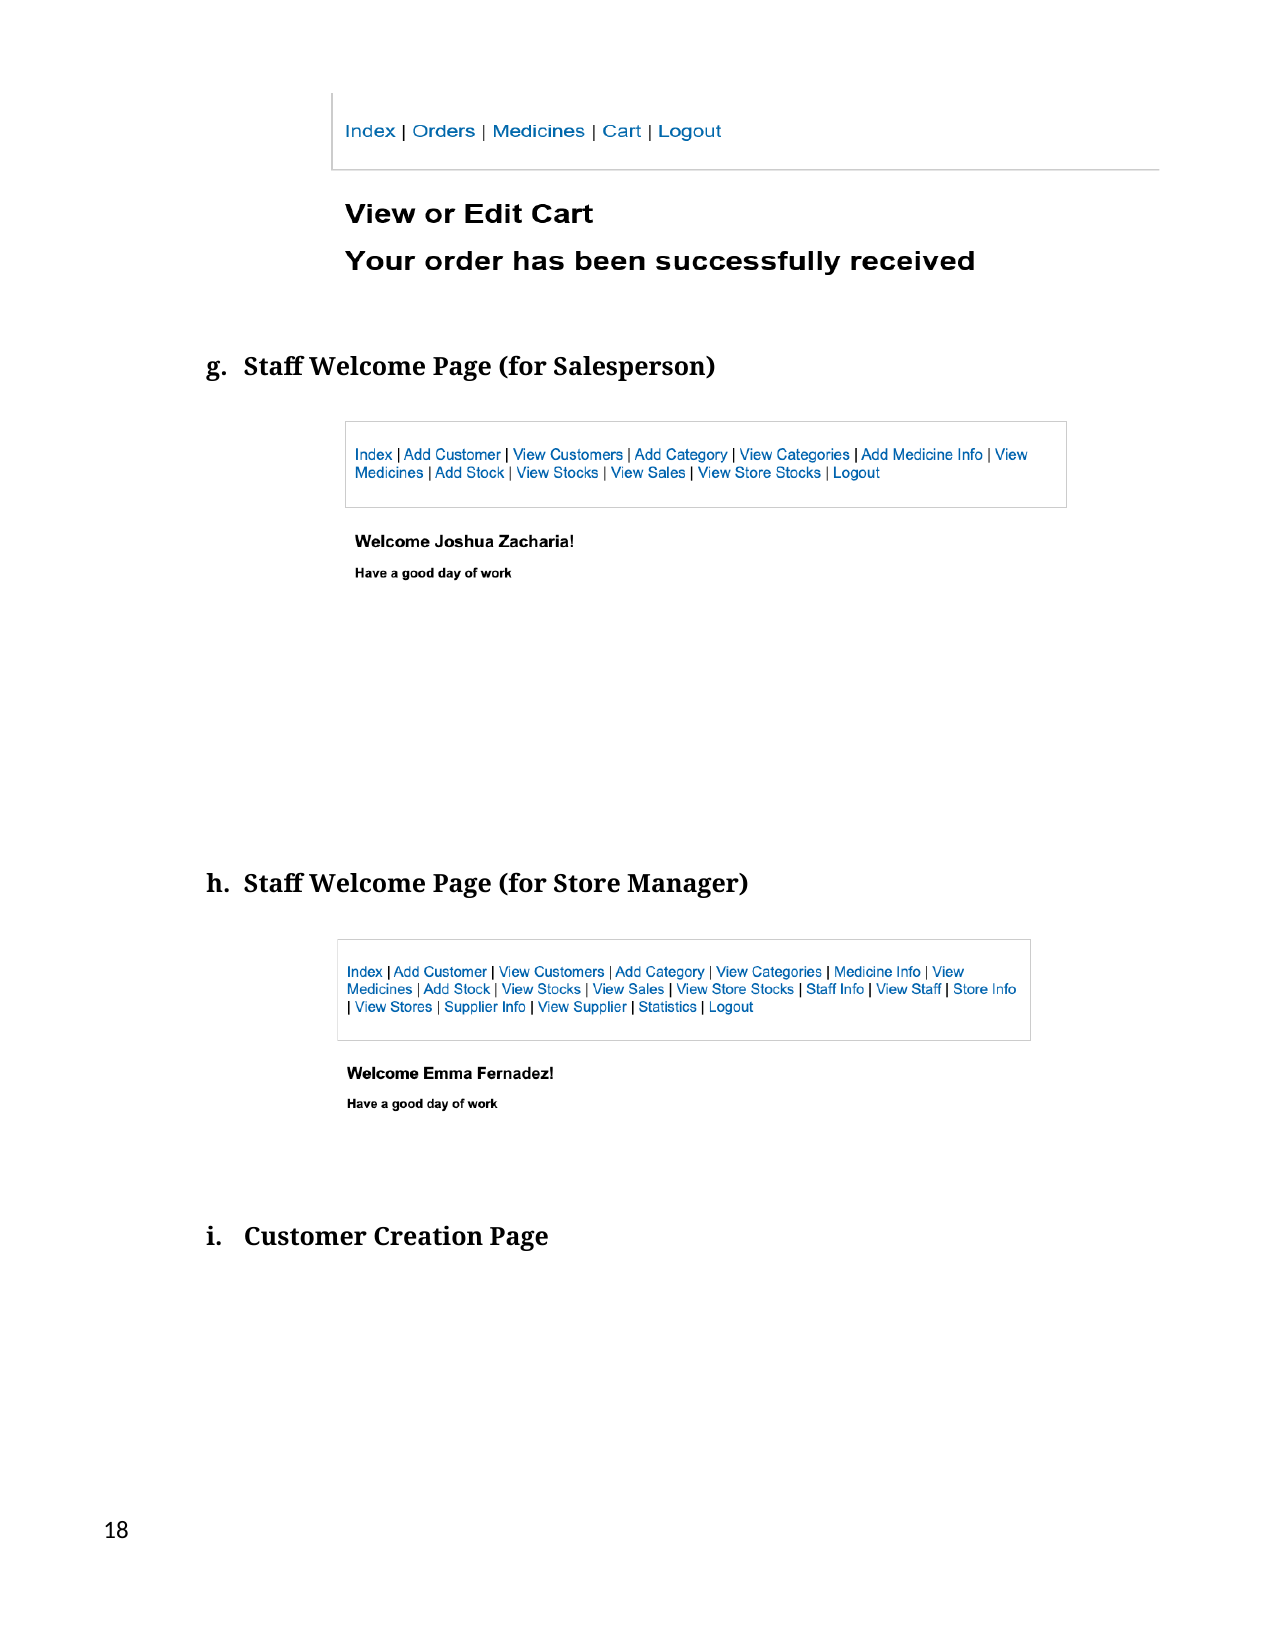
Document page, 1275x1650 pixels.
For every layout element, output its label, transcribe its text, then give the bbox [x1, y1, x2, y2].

picture [328, 93, 1160, 315]
picture [337, 417, 1076, 627]
picture [328, 933, 1040, 1151]
list Staff Welcome Page (for Salesperson) [206, 349, 1172, 383]
list Customer Creation Page [206, 1218, 1172, 1252]
list Staff Welcome Page (for Store Manager) [206, 866, 1172, 899]
